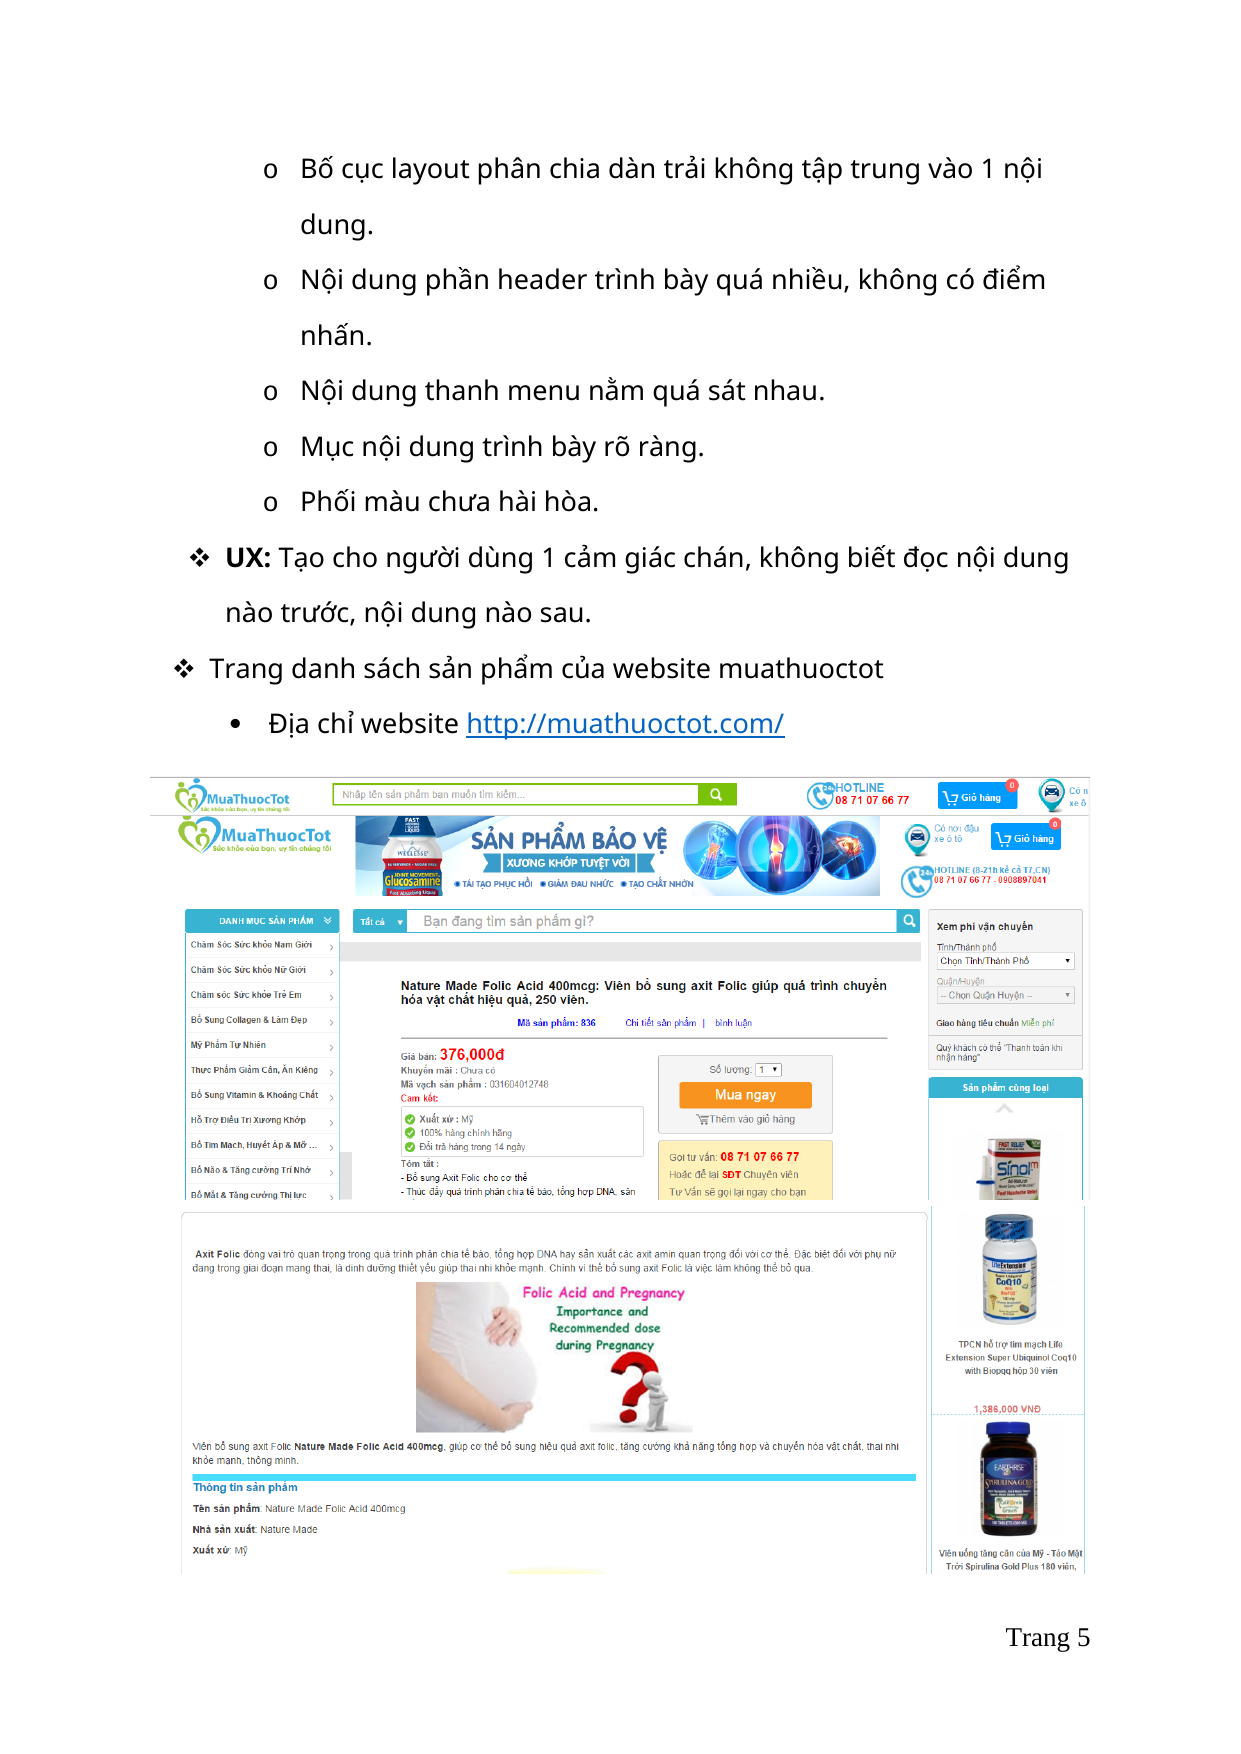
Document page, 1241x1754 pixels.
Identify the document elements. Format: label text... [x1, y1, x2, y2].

list Địa chỉ website http://muathuoctot.com/ [231, 704, 1090, 741]
list UX: Tạo cho người dùng 1 cảm giác chán, không biết đọc nội dung nào trước, nội dung nào sau. [187, 538, 1090, 631]
picture [157, 1206, 1091, 1574]
list Nội dung thanh menu nằm quá sát nhau. [262, 372, 1090, 409]
list Trang danh sách sản phẩm của website muathuoctot [172, 649, 1090, 686]
list Phối màu chưa hài hòa. [262, 483, 1090, 520]
picture [150, 776, 1091, 1200]
list Nội dung phần header trình bày quá nhiều, không có điểm nhấn. [262, 261, 1090, 353]
list Bố cục layout phân chia dàn trải không tập trung vào 1 nội dung. [262, 150, 1090, 242]
list Mục nội dung trình bày rõ ràng. [262, 427, 1090, 464]
